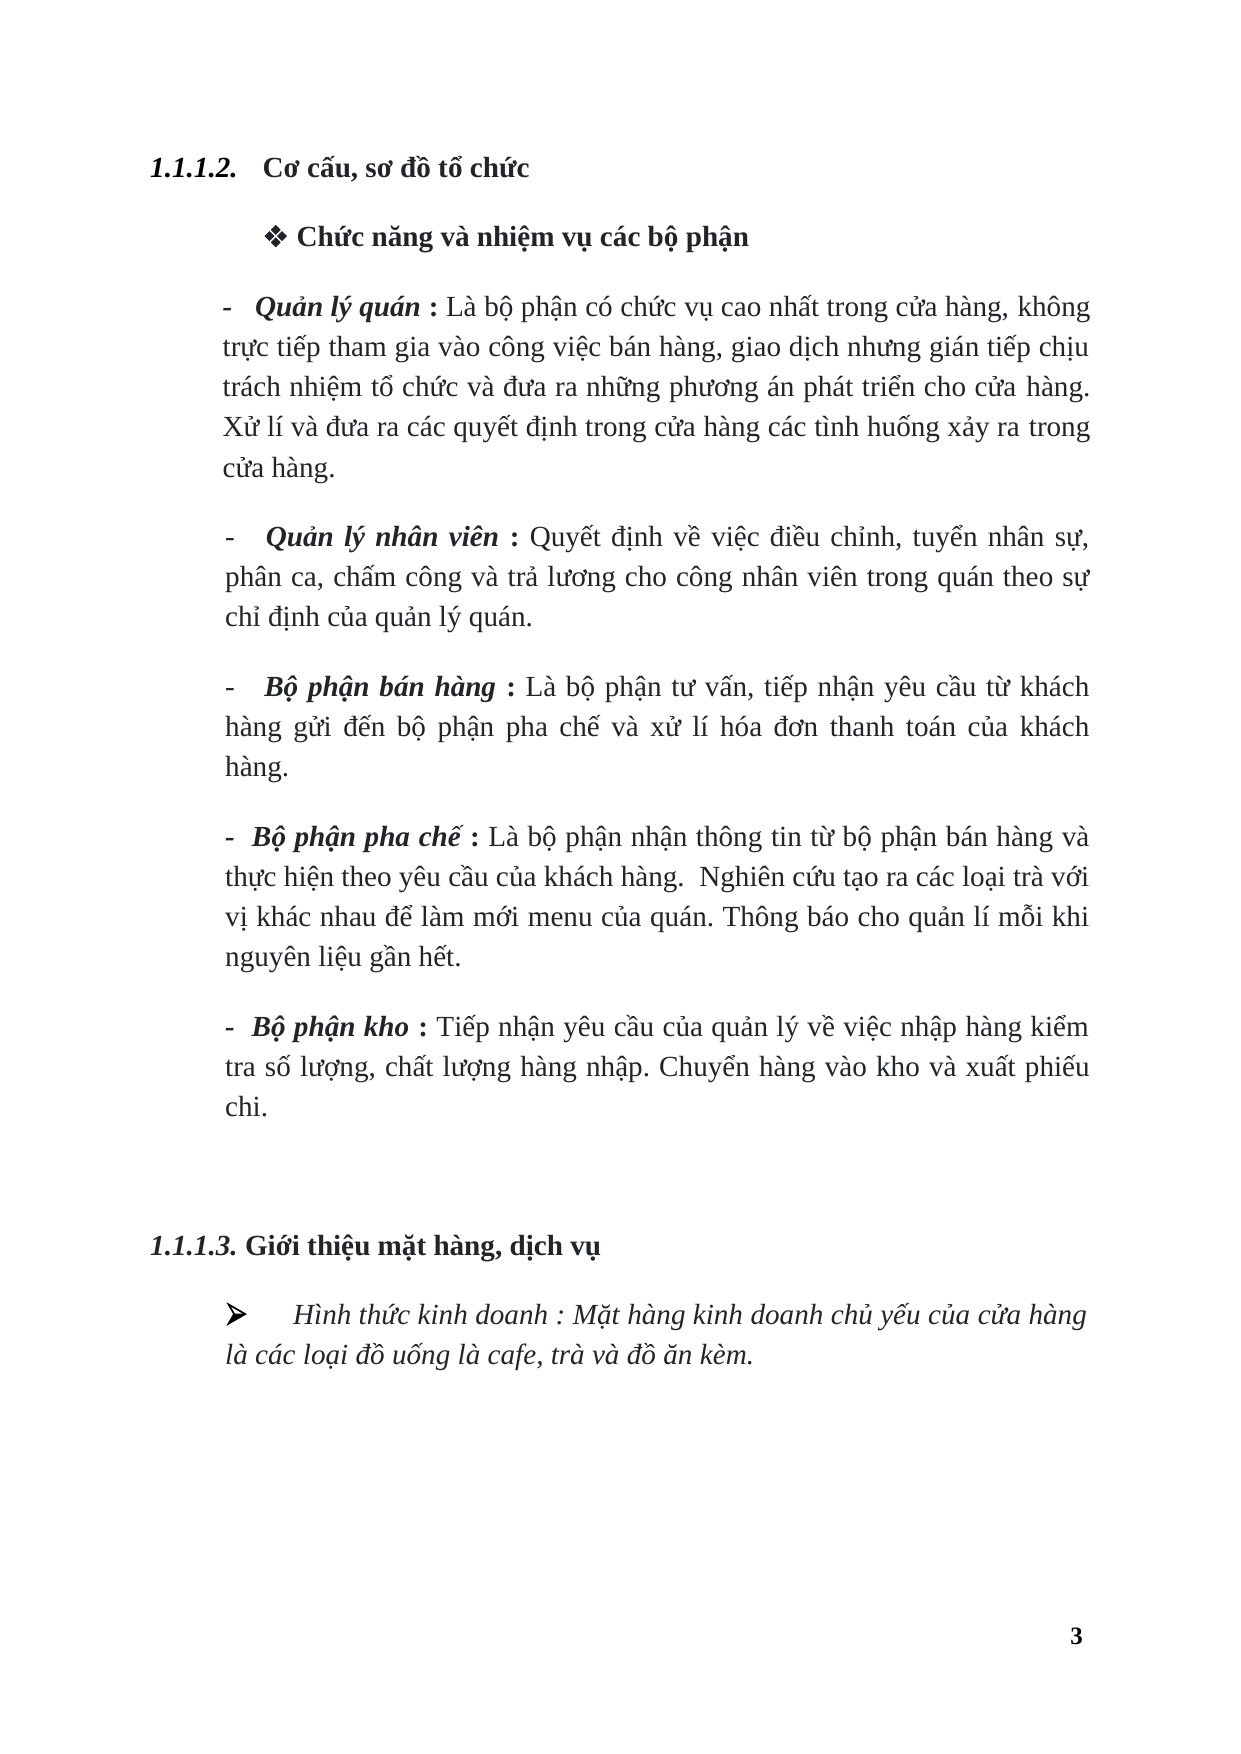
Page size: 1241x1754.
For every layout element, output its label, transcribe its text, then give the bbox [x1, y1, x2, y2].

text Hình thức kinh doanh : Mặt hàng kinh doanh chủ yếu của cửa hàng là các loại đồ uống là cafe, trà và đồ ăn kèm. [225, 1297, 1090, 1371]
text - Bộ phận bán hàng : Là bộ phận tư vấn, tiếp nhận yêu cầu từ khách hàng gửi đến bộ phận pha chế và xử lí hóa đơn thanh toán của khách hàng. [225, 669, 1090, 783]
text - Bộ phận kho : Tiếp nhận yêu cầu của quản lý về việc nhập hàng kiểm tra số lượng, chất lượng hàng nhập. Chuyển hàng vào kho và xuất phiếu chi. [225, 1009, 1090, 1123]
text - Quản lý quán : Là bộ phận có chức vụ cao nhất trong cửa hàng, không trực tiếp tham gia vào công việc bán hàng, giao dịch nhưng gián tiếp chịu trách nhiệm tổ chức và đưa ra những phương án phát triển cho cửa hàng. Xử lí và đưa ra các quyết định trong cửa hàng các tình huống xảy ra trong cửa hàng. [222, 289, 1090, 483]
list Cơ cấu, sơ đồ tổ chức [150, 150, 1090, 183]
text Chức năng và nhiệm vụ các bộ phận [262, 219, 1090, 253]
text - Bộ phận pha chế : Là bộ phận nhận thông tin từ bộ phận bán hàng và thực hiện theo yêu cầu của khách hàng. Nghiên cứu tạo ra các loại trà với vị khác nhau để làm mới menu của quán. Thông báo cho quản lí mỗi khi nguyên liệu gần hết. [225, 819, 1090, 973]
text 1.1.1.3. Giới thiệu mặt hàng, dịch vụ [150, 1228, 1090, 1261]
text - Quản lý nhân viên : Quyết định về việc điều chỉnh, tuyển nhân sự, phân ca, chấm công và trả lương cho công nhân viên trong quán theo sự chỉ định của quản lý quán. [225, 519, 1090, 633]
